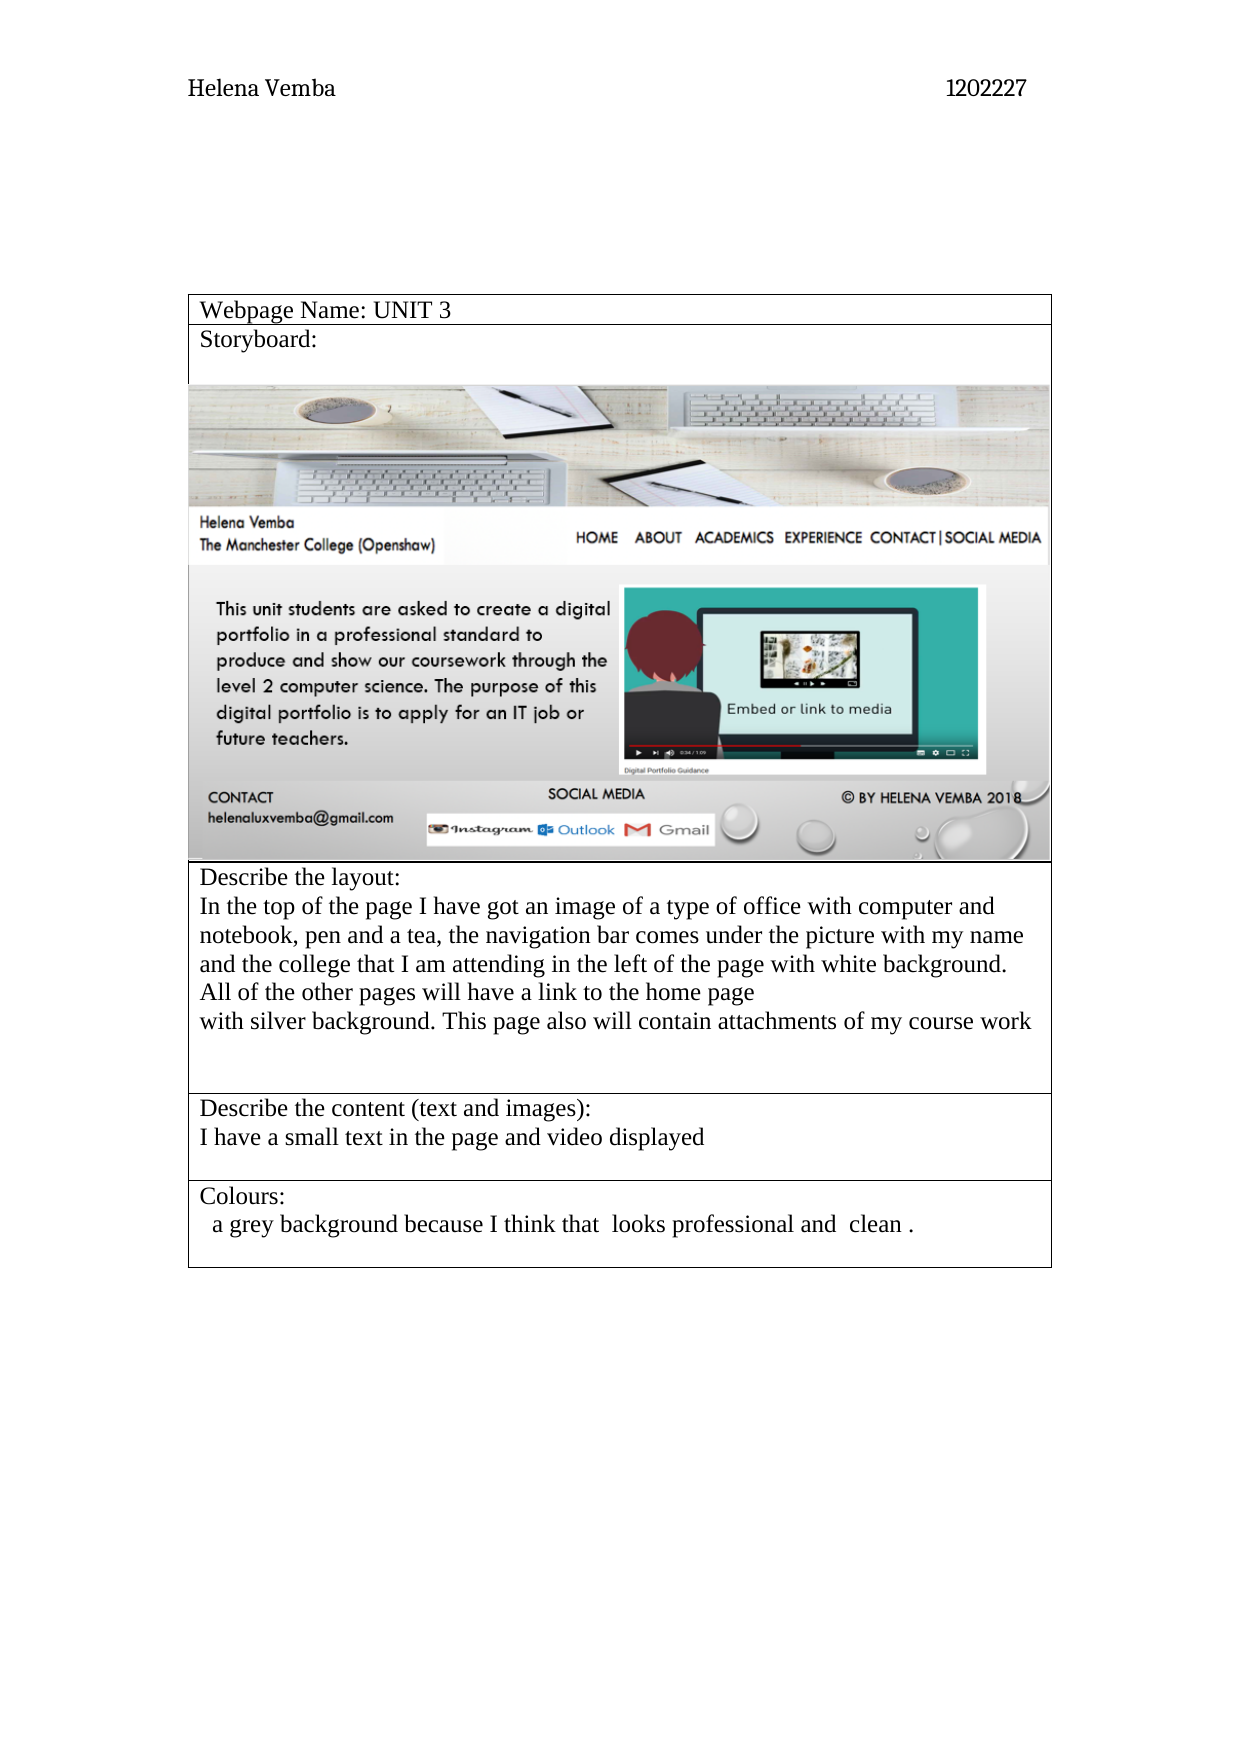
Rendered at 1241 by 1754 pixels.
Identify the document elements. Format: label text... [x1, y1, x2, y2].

table_header Webpage Name: UNIT 3 [189, 295, 1051, 323]
table_cell Storyboard: [189, 325, 1051, 861]
table_cell Describe the layout: In the top of the page I have got an image of a type of office with computer and notebook, pen and a tea, the navigation bar comes under the picture with my name and the college that I am attending in the left of the page with white background. All of the other pages will have a link to the home page with silver background. This page also will contain attachments of my course work [189, 863, 1051, 1092]
table_cell Describe the content (text and images): I have a small text in the page and video displayed [189, 1094, 1051, 1180]
picture [188, 384, 1050, 860]
table_cell Colours: a grey background because I think that looks professional and clean . [189, 1181, 1051, 1267]
